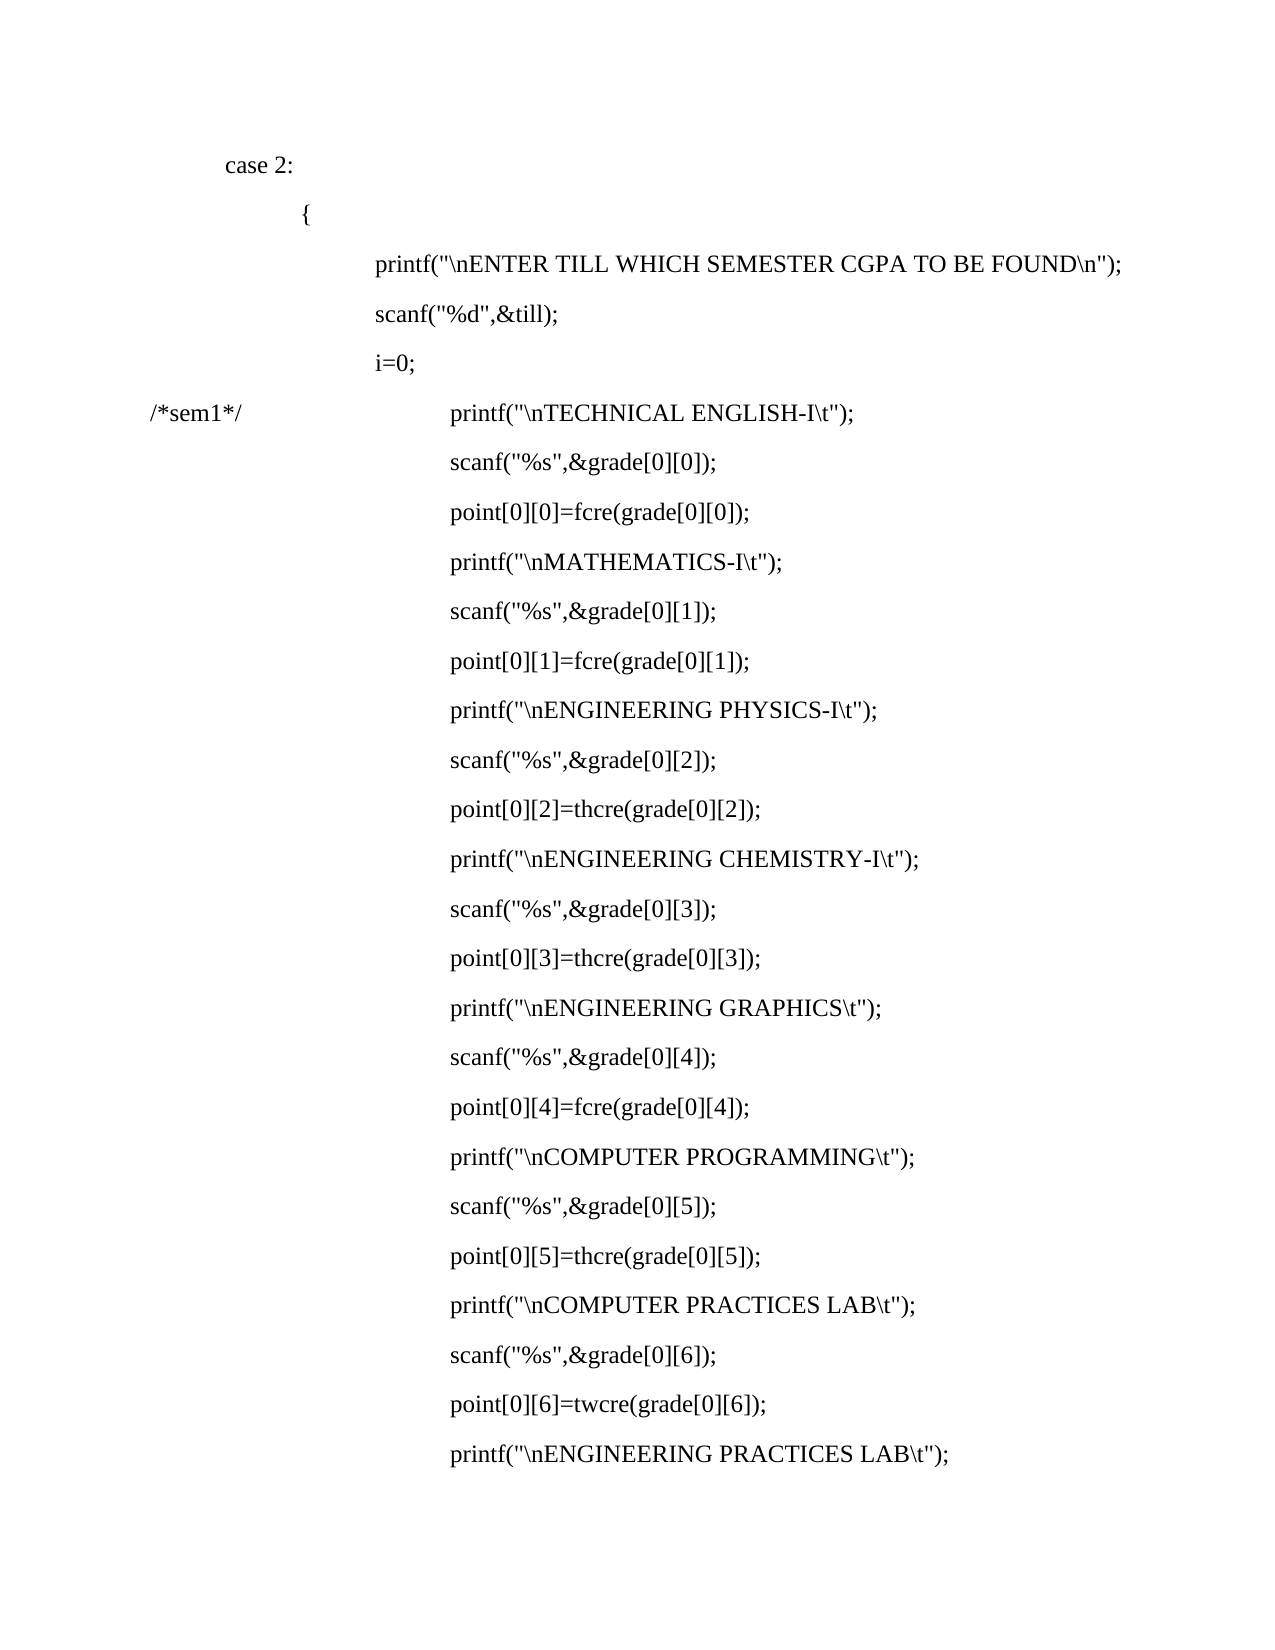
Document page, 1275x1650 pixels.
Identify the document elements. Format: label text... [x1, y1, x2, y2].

text point[0][5]=thcre(grade[0][5]); [150, 1241, 1125, 1269]
text /*sem1*/ printf("\nTECHNICAL ENGLISH-I\t"); [150, 398, 1125, 427]
text scanf("%s",&grade[0][0]); [150, 447, 1125, 476]
text printf("\nENGINEERING PHYSICS-I\t"); [150, 695, 1125, 724]
text scanf("%s",&grade[0][6]); [150, 1340, 1125, 1369]
text scanf("%s",&grade[0][2]); [150, 745, 1125, 774]
text printf("\nENGINEERING PRACTICES LAB\t"); [150, 1439, 1125, 1468]
text { [150, 199, 1125, 228]
text scanf("%s",&grade[0][1]); [150, 596, 1125, 625]
text printf("\nENTER TILL WHICH SEMESTER CGPA TO BE FOUND\n"); [150, 249, 1125, 278]
text point[0][0]=fcre(grade[0][0]); [150, 497, 1125, 526]
text printf("\nCOMPUTER PRACTICES LAB\t"); [150, 1290, 1125, 1319]
text scanf("%d",&till); [150, 299, 1125, 327]
text point[0][1]=fcre(grade[0][1]); [150, 646, 1125, 674]
text scanf("%s",&grade[0][3]); [150, 894, 1125, 922]
text printf("\nENGINEERING CHEMISTRY-I\t"); [150, 844, 1125, 873]
text point[0][3]=thcre(grade[0][3]); [150, 943, 1125, 972]
text point[0][6]=twcre(grade[0][6]); [150, 1389, 1125, 1418]
text printf("\nENGINEERING GRAPHICS\t"); [150, 993, 1125, 1022]
text printf("\nCOMPUTER PROGRAMMING\t"); [150, 1142, 1125, 1170]
text printf("\nMATHEMATICS-I\t"); [150, 547, 1125, 575]
text point[0][2]=thcre(grade[0][2]); [150, 794, 1125, 823]
text point[0][4]=fcre(grade[0][4]); [150, 1092, 1125, 1121]
text scanf("%s",&grade[0][5]); [150, 1191, 1125, 1220]
text scanf("%s",&grade[0][4]); [150, 1042, 1125, 1071]
text i=0; [150, 348, 1125, 377]
text case 2: [150, 150, 1125, 179]
